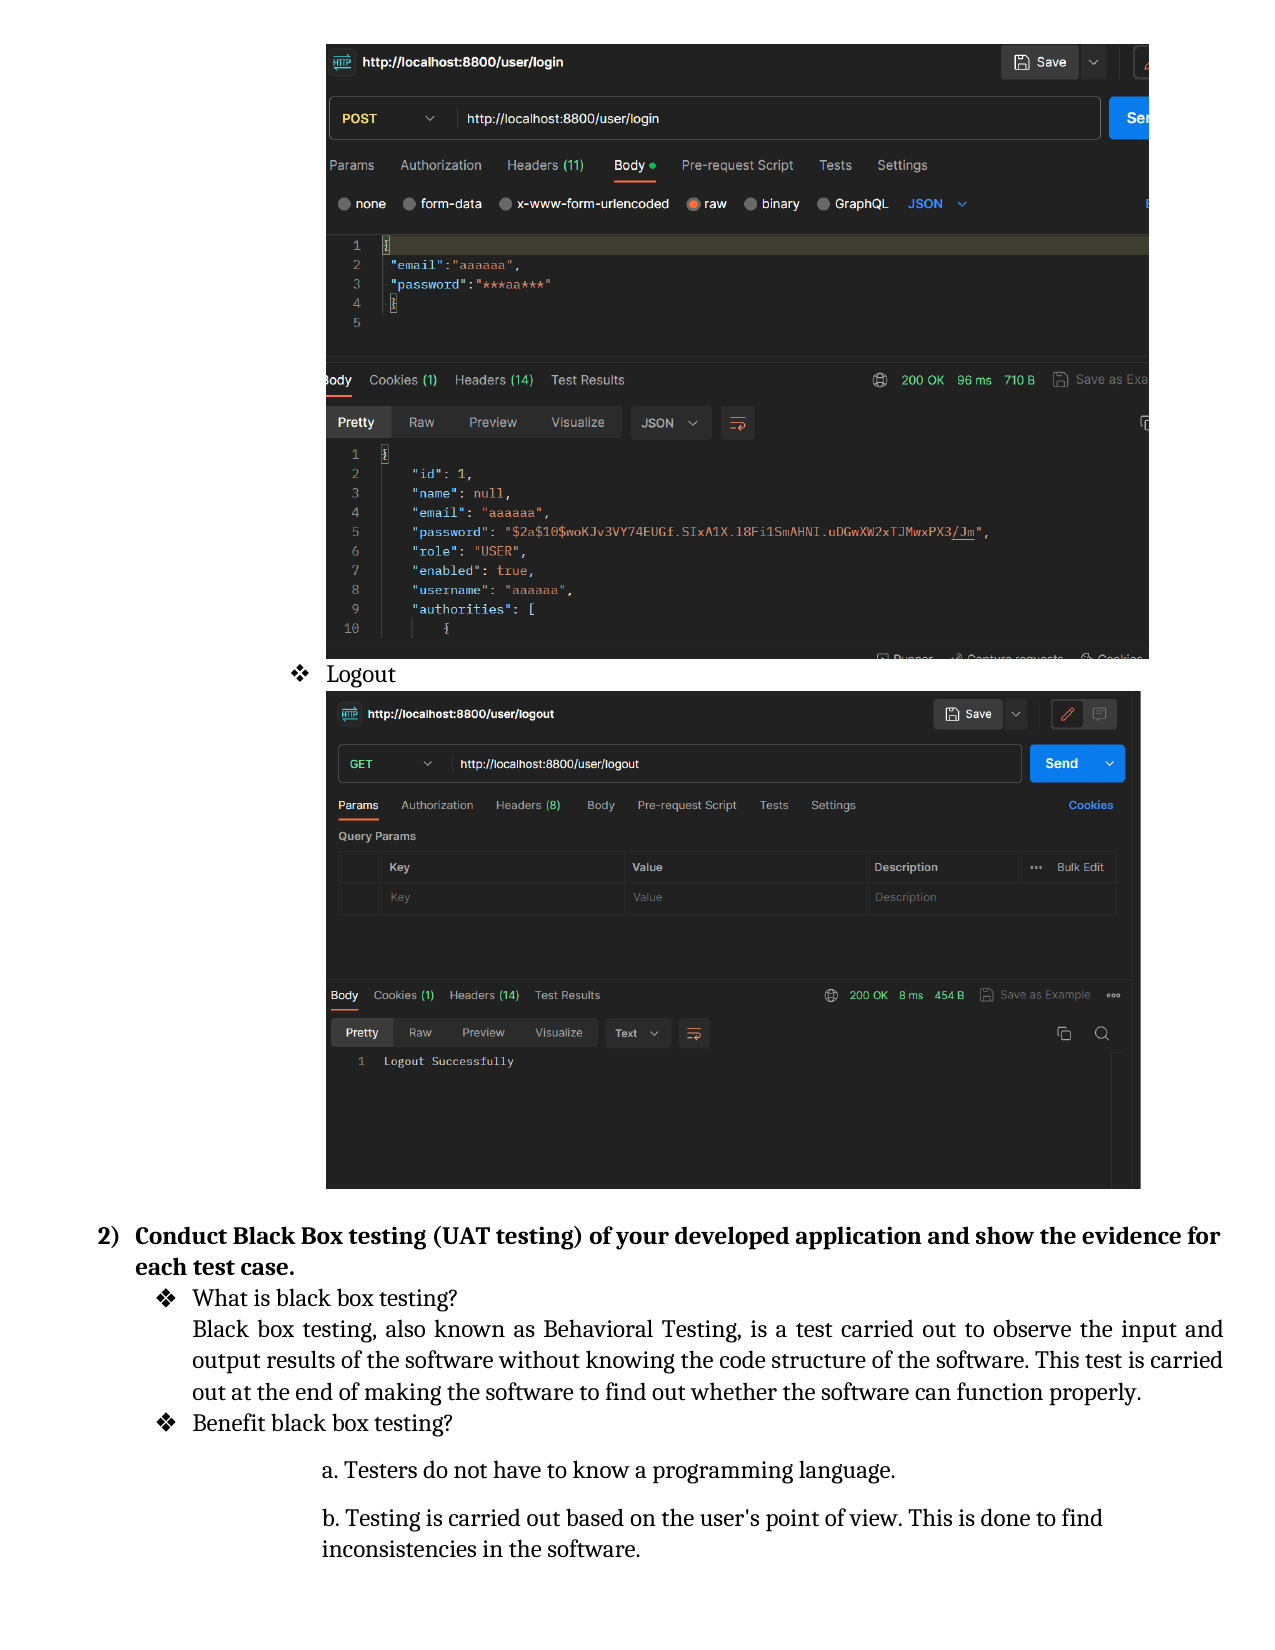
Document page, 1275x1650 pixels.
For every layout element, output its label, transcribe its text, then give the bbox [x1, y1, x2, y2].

list What is black box testing? [154, 1284, 1226, 1313]
list Black box testing, also known as Behavioral Testing, is a test carried out to observe the input and output results of the software without knowing the code structure of the software. This test is carried out at the end of making the software to find out whether the software can function properly. [192, 1315, 1226, 1406]
text b. Testing is carried out based on the user's point of view. This is done to find inconsistencies in the software. [322, 1504, 1226, 1564]
list Benefit black box testing? [154, 1408, 1226, 1437]
picture [326, 691, 1141, 1189]
picture [326, 44, 1149, 659]
list Conduct Black Box testing (UAT testing) of your developed application and show the evidence for each test case. [98, 1222, 1226, 1282]
text a. Testers do not have to know a programming language. [322, 1456, 1226, 1485]
